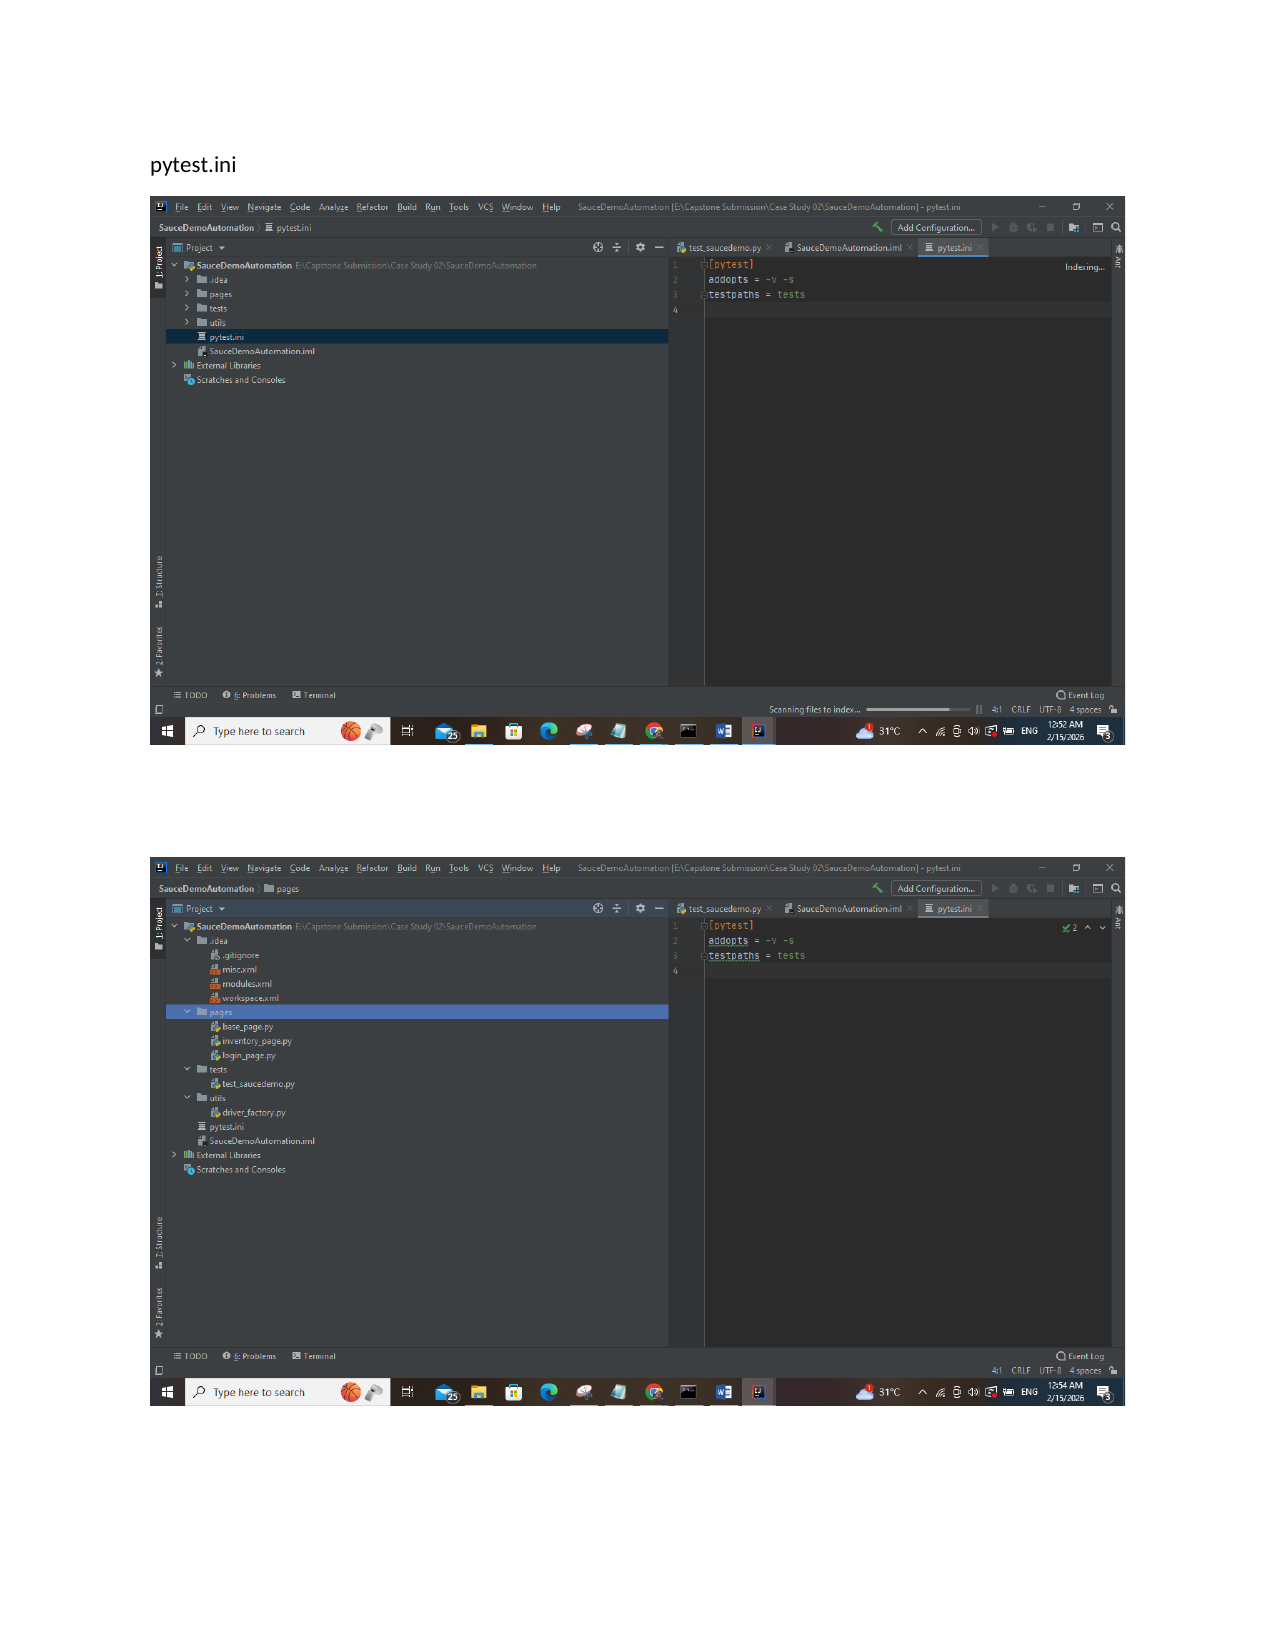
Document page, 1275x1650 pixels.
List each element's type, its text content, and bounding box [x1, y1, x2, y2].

picture [150, 857, 1125, 1406]
picture [150, 196, 1125, 745]
text pytest.ini [150, 150, 1125, 178]
